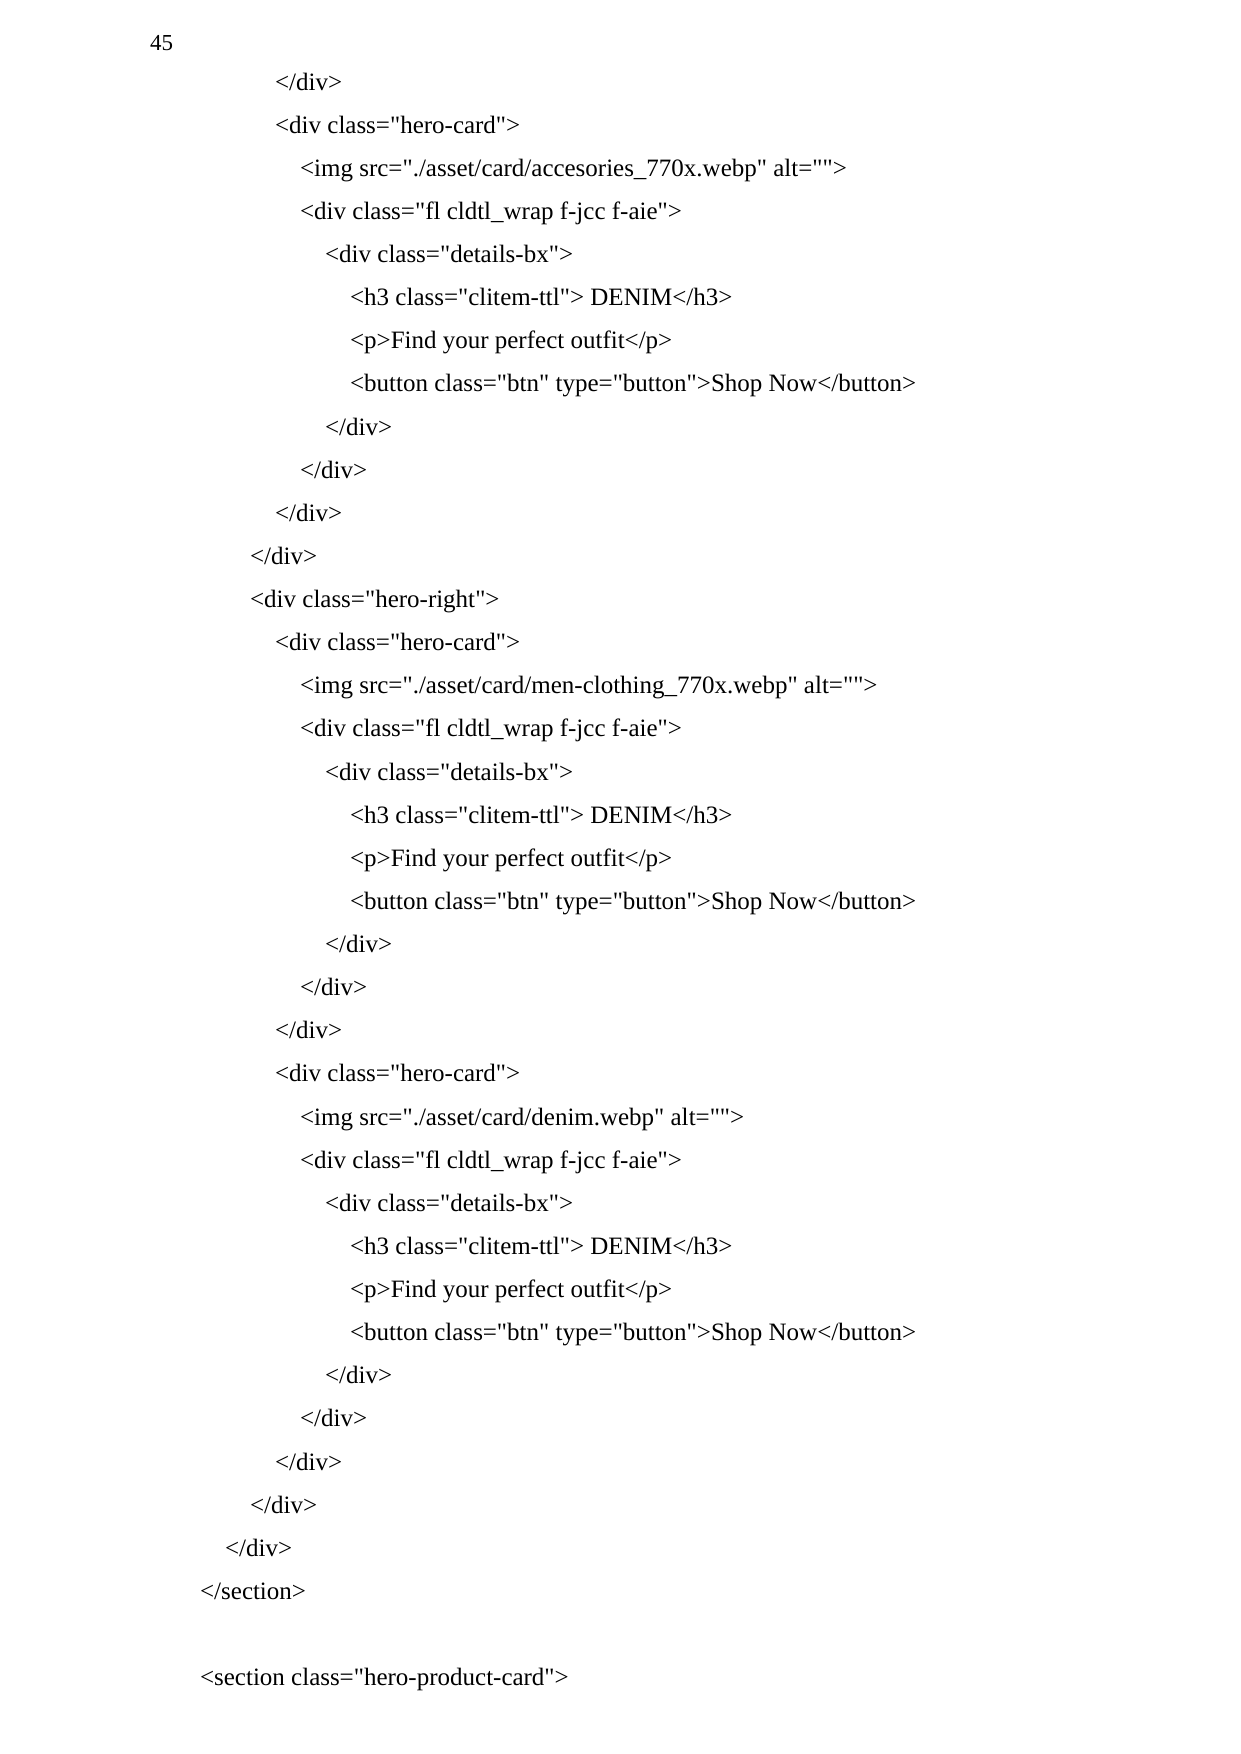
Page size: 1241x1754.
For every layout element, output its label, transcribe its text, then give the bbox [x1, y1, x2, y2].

text <div class="hero-card"> [150, 110, 1151, 138]
text <button class="btn" type="button">Shop Now</button> [150, 1317, 1151, 1346]
text </div> [150, 1360, 1151, 1389]
text </div> [150, 1490, 1151, 1518]
text <img src="./asset/card/accesories_770x.webp" alt=""> [150, 153, 1151, 182]
text <button class="btn" type="button">Shop Now</button> [150, 886, 1151, 915]
text <p>Find your perfect outfit</p> [150, 843, 1151, 872]
text <div class="hero-card"> [150, 1058, 1151, 1087]
text </div> [150, 541, 1151, 570]
text <div class="details-bx"> [150, 1188, 1151, 1217]
text <h3 class="clitem-ttl"> DENIM</h3> [150, 282, 1151, 311]
text </div> [150, 67, 1151, 95]
text <div class="fl cldtl_wrap f-jcc f-aie"> [150, 713, 1151, 742]
text </div> [150, 455, 1151, 483]
text <div class="details-bx"> [150, 239, 1151, 268]
text <div class="fl cldtl_wrap f-jcc f-aie"> [150, 1145, 1151, 1173]
text <h3 class="clitem-ttl"> DENIM</h3> [150, 800, 1151, 828]
text </div> [150, 1403, 1151, 1432]
text </div> [150, 1447, 1151, 1475]
text <img src="./asset/card/men-clothing_770x.webp" alt=""> [150, 670, 1151, 699]
text </section> [150, 1576, 1151, 1605]
text </div> [150, 929, 1151, 958]
text </div> [150, 412, 1151, 440]
text <div class="hero-right"> [150, 584, 1151, 613]
text </div> [150, 1015, 1151, 1044]
text <button class="btn" type="button">Shop Now</button> [150, 368, 1151, 397]
text <h3 class="clitem-ttl"> DENIM</h3> [150, 1231, 1151, 1260]
text </div> [150, 1533, 1151, 1562]
text </div> [150, 972, 1151, 1001]
text <section class="hero-product-card"> [150, 1662, 1151, 1691]
text <p>Find your perfect outfit</p> [150, 325, 1151, 354]
text <div class="hero-card"> [150, 627, 1151, 656]
text <div class="details-bx"> [150, 757, 1151, 785]
text <img src="./asset/card/denim.webp" alt=""> [150, 1102, 1151, 1130]
text <p>Find your perfect outfit</p> [150, 1274, 1151, 1303]
text <div class="fl cldtl_wrap f-jcc f-aie"> [150, 196, 1151, 225]
text </div> [150, 498, 1151, 527]
